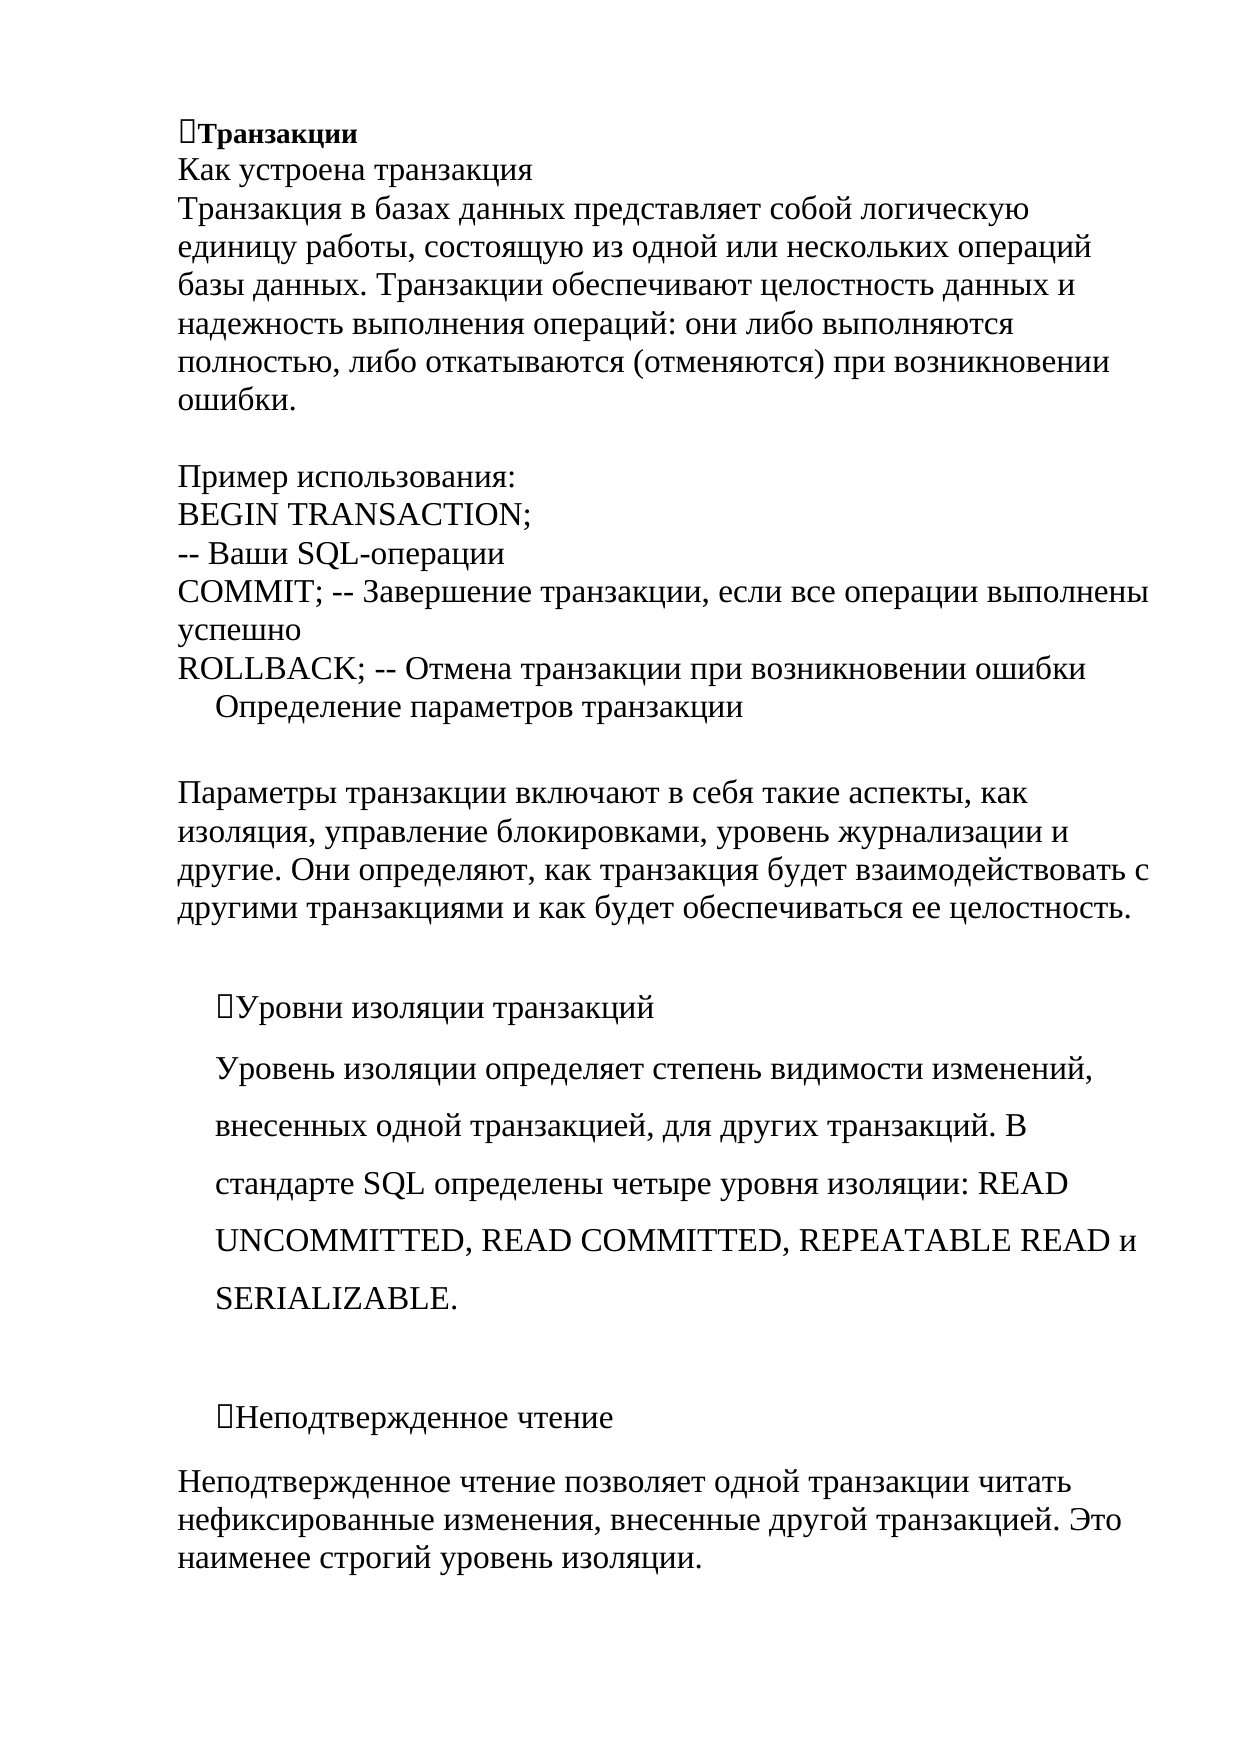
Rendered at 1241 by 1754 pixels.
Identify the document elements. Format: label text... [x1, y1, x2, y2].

text -- Ваши SQL-операции [177, 533, 1152, 571]
text Параметры транзакции включают в себя такие аспекты, как изоляция, управление блокировками, уровень журнализации и другие. Они определяют, как транзакция будет взаимодействовать с другими транзакциями и как будет обеспечиваться ее целостность. [177, 744, 1152, 926]
text BEGIN TRANSACTION; [177, 494, 1152, 533]
text ROLLBACK; -- Отмена транзакции при возникновении ошибки [177, 648, 1152, 686]
text ✅Транзакции [177, 118, 1152, 149]
text Определение параметров транзакции [215, 686, 1152, 724]
text Неподтвержденное чтение позволяет одной транзакции читать нефиксированные изменения, внесенные другой транзакцией. Это наименее строгий уровень изоляции. [177, 1461, 1152, 1576]
text Пример использования: [177, 456, 1152, 494]
text Как устроена транзакция Транзакция в базах данных представляет собой логическую единицу работы, состоящую из одной или нескольких операций базы данных. Транзакции обеспечивают целостность данных и надежность выполнения операций: они либо выполняются полностью, либо откатываются (отменяются) при возникновении ошибки. [177, 149, 1152, 418]
text ✅Неподтвержденное чтение [215, 1393, 1152, 1438]
text COMMIT; -- Завершение транзакции, если все операции выполнены успешно [177, 571, 1152, 648]
text ✅Уровни изоляции транзакций Уровень изоляции определяет степень видимости изменений, внесенных одной транзакцией, для других транзакций. В стандарте SQL определены четыре уровня изоляции: READ UNCOMMITTED, READ COMMITTED, REPEATABLE READ и SERIALIZABLE. [215, 983, 1152, 1316]
